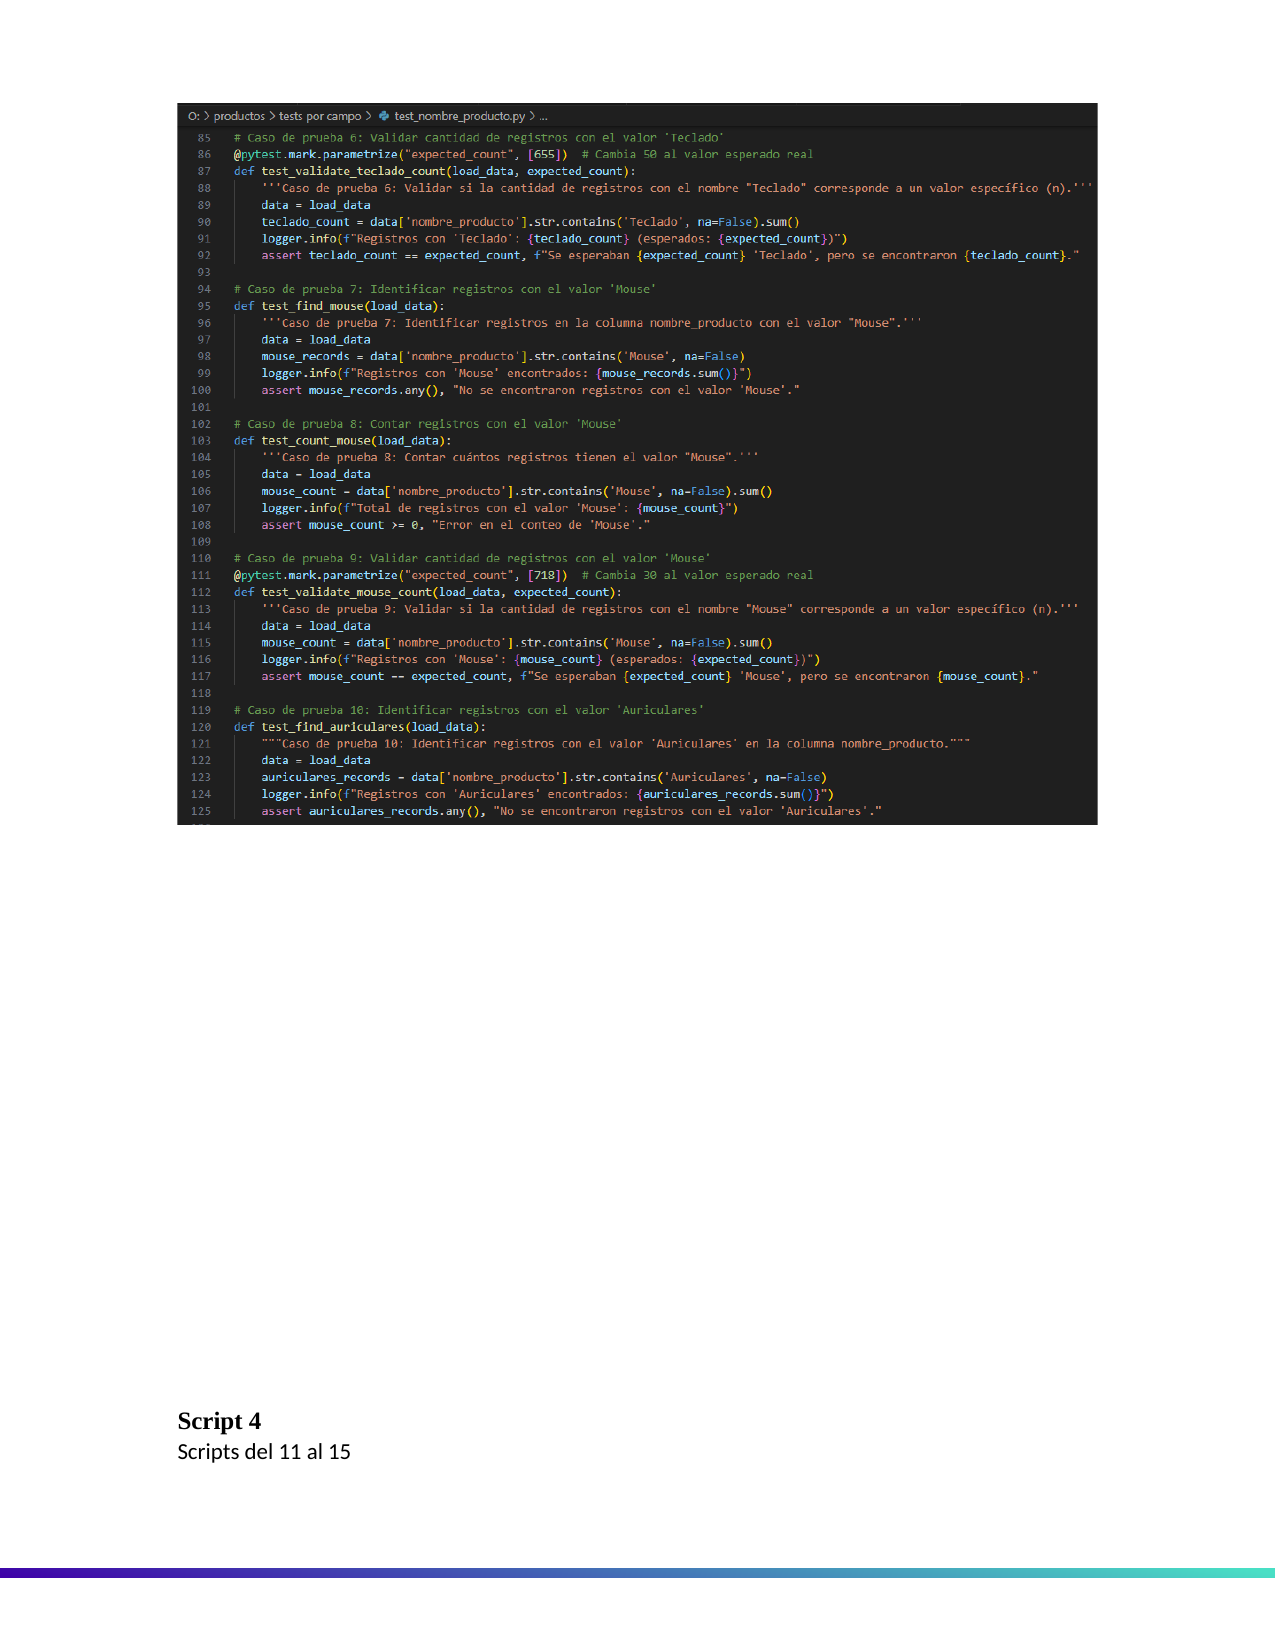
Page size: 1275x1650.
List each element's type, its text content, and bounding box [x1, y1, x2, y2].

text Scripts del 11 al 15 [177, 1437, 1098, 1465]
picture [177, 103, 1098, 825]
subtitle Script 4 [177, 1406, 1098, 1435]
